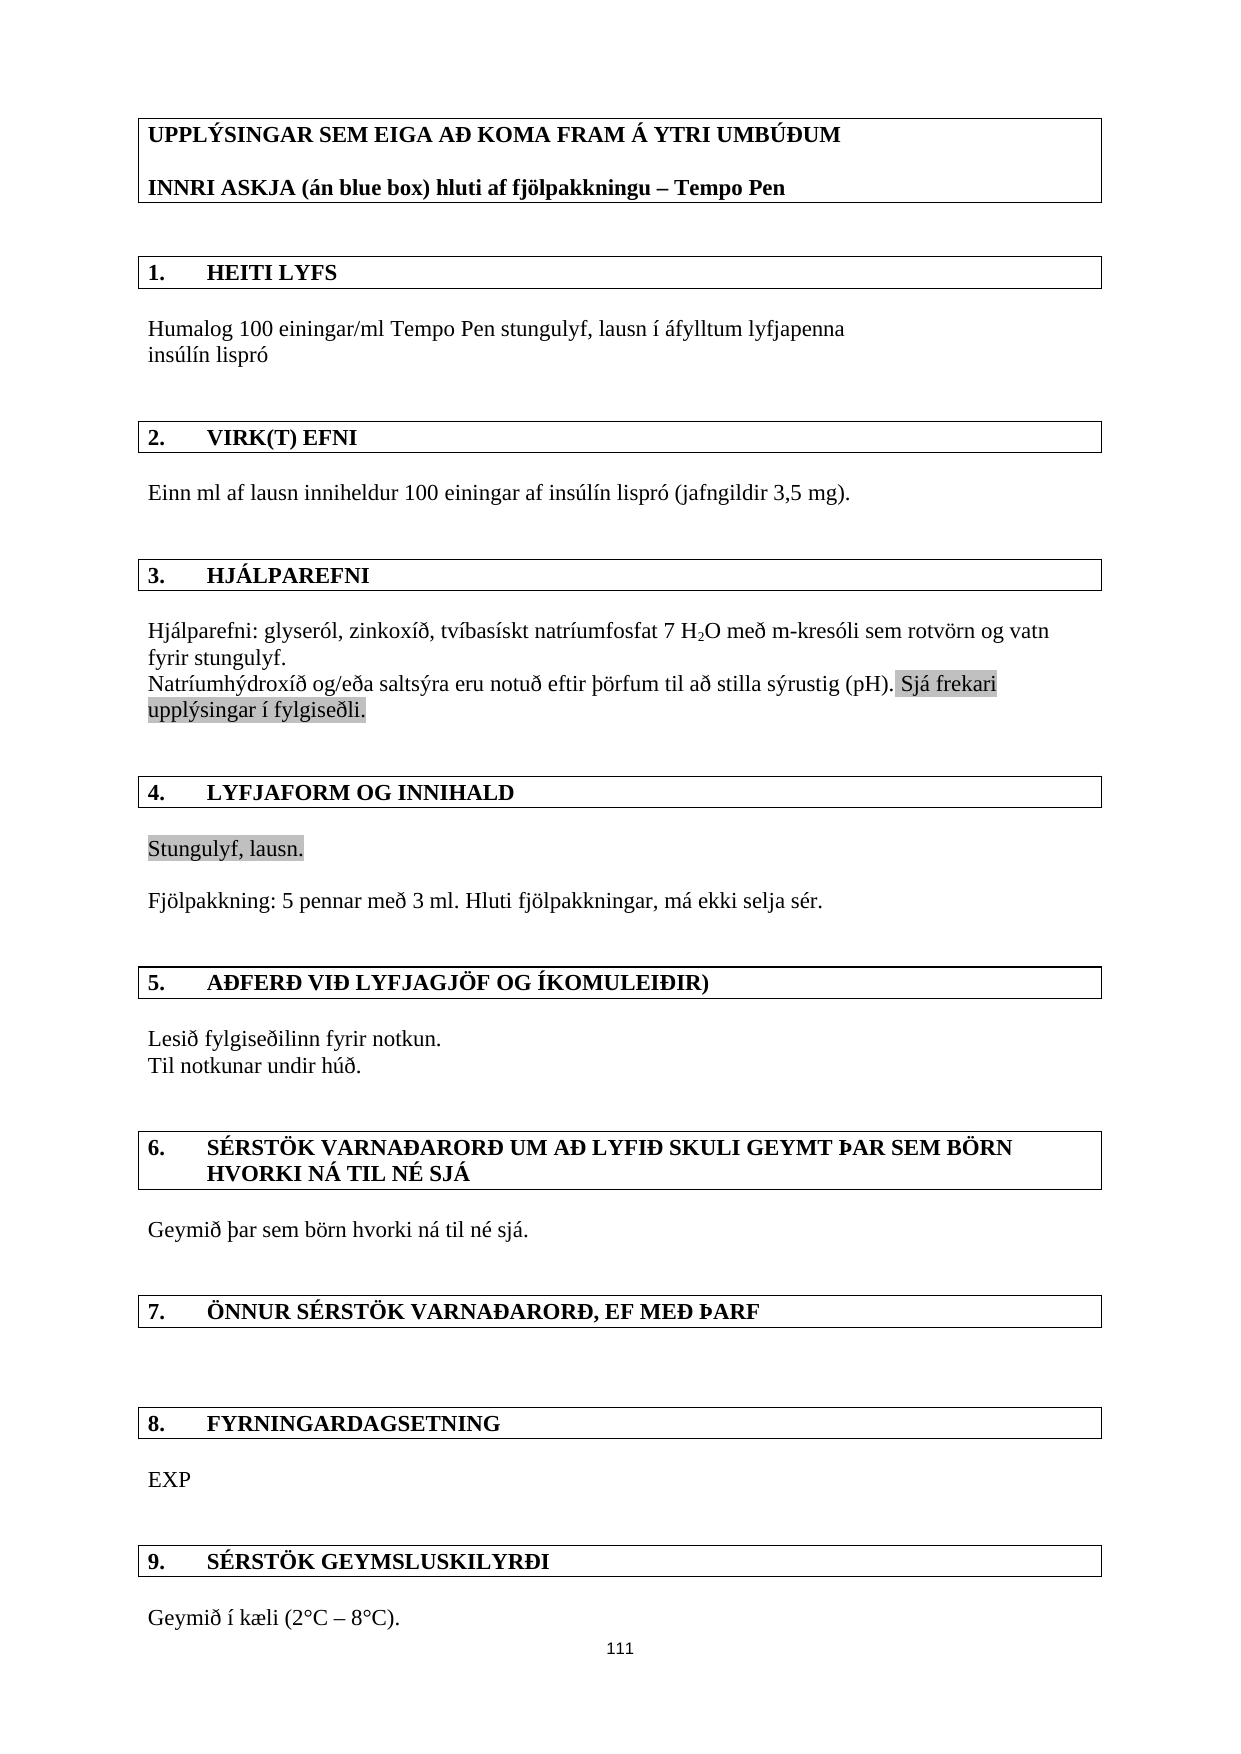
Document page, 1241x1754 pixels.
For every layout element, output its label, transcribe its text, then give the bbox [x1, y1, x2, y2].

text Lesið fylgiseðilinn fyrir notkun. [148, 1025, 1093, 1052]
text Humalog 100 einingar/ml Tempo Pen stungulyf, lausn í áfylltum lyfjapenna [148, 315, 1093, 341]
text Natríumhýdroxíð og/eða saltsýra eru notuð eftir þörfum til að stilla sýrustig (pH). Sjá frekari upplýsingar í fylgiseðli. [148, 670, 1093, 723]
text UPPLÝSINGAR SEM EIGA AÐ KOMA FRAM Á YTRI UMBÚÐUM [139, 119, 1101, 148]
text insúlín lispró [148, 341, 1093, 368]
text 1. HEITI LYFS [139, 257, 1101, 288]
text 4. LYFJAFORM OG INNIHALD [139, 777, 1101, 807]
text INNRI ASKJA (án blue box) hluti af fjölpakkningu – Tempo Pen [139, 171, 1101, 202]
text 7. ÖNNUR SÉRSTÖK VARNAÐARORÐ, EF MEÐ ÞARF [139, 1296, 1101, 1327]
text 5. AÐFERÐ VIÐ LYFJAGJÖF OG ÍKOMULEIÐIR) [139, 968, 1101, 998]
text Geymið í kæli (2°C – 8°C). [148, 1604, 1093, 1630]
text 3. HJÁLPAREFNI [139, 560, 1101, 590]
text Stungulyf, lausn. [148, 834, 1093, 861]
text Hjálparefni: glyseról, zinkoxíð, tvíbasískt natríumfosfat 7 H2O með m-kresóli sem rotvörn og vatn fyrir stungulyf. [148, 617, 1093, 670]
text EXP [148, 1466, 1093, 1492]
text 9. SÉRSTÖK GEYMSLUSKILYRÐI [139, 1546, 1101, 1576]
text Fjölpakkning: 5 pennar með 3 ml. Hluti fjölpakkningar, má ekki selja sér. [148, 887, 1093, 914]
text Til notkunar undir húð. [148, 1052, 1093, 1078]
text Einn ml af lausn inniheldur 100 einingar af insúlín lispró (jafngildir 3,5 mg). [148, 479, 1093, 506]
text 2. VIRK(T) EFNI [139, 422, 1101, 452]
text 8. FYRNINGARDAGSETNING [139, 1408, 1101, 1438]
text Geymið þar sem börn hvorki ná til né sjá. [148, 1216, 1093, 1242]
text 6. SÉRSTÖK VARNAÐARORÐ UM AÐ LYFIÐ SKULI GEYMT ÞAR SEM BÖRN HVORKI NÁ TIL NÉ SJÁ [139, 1132, 1101, 1189]
